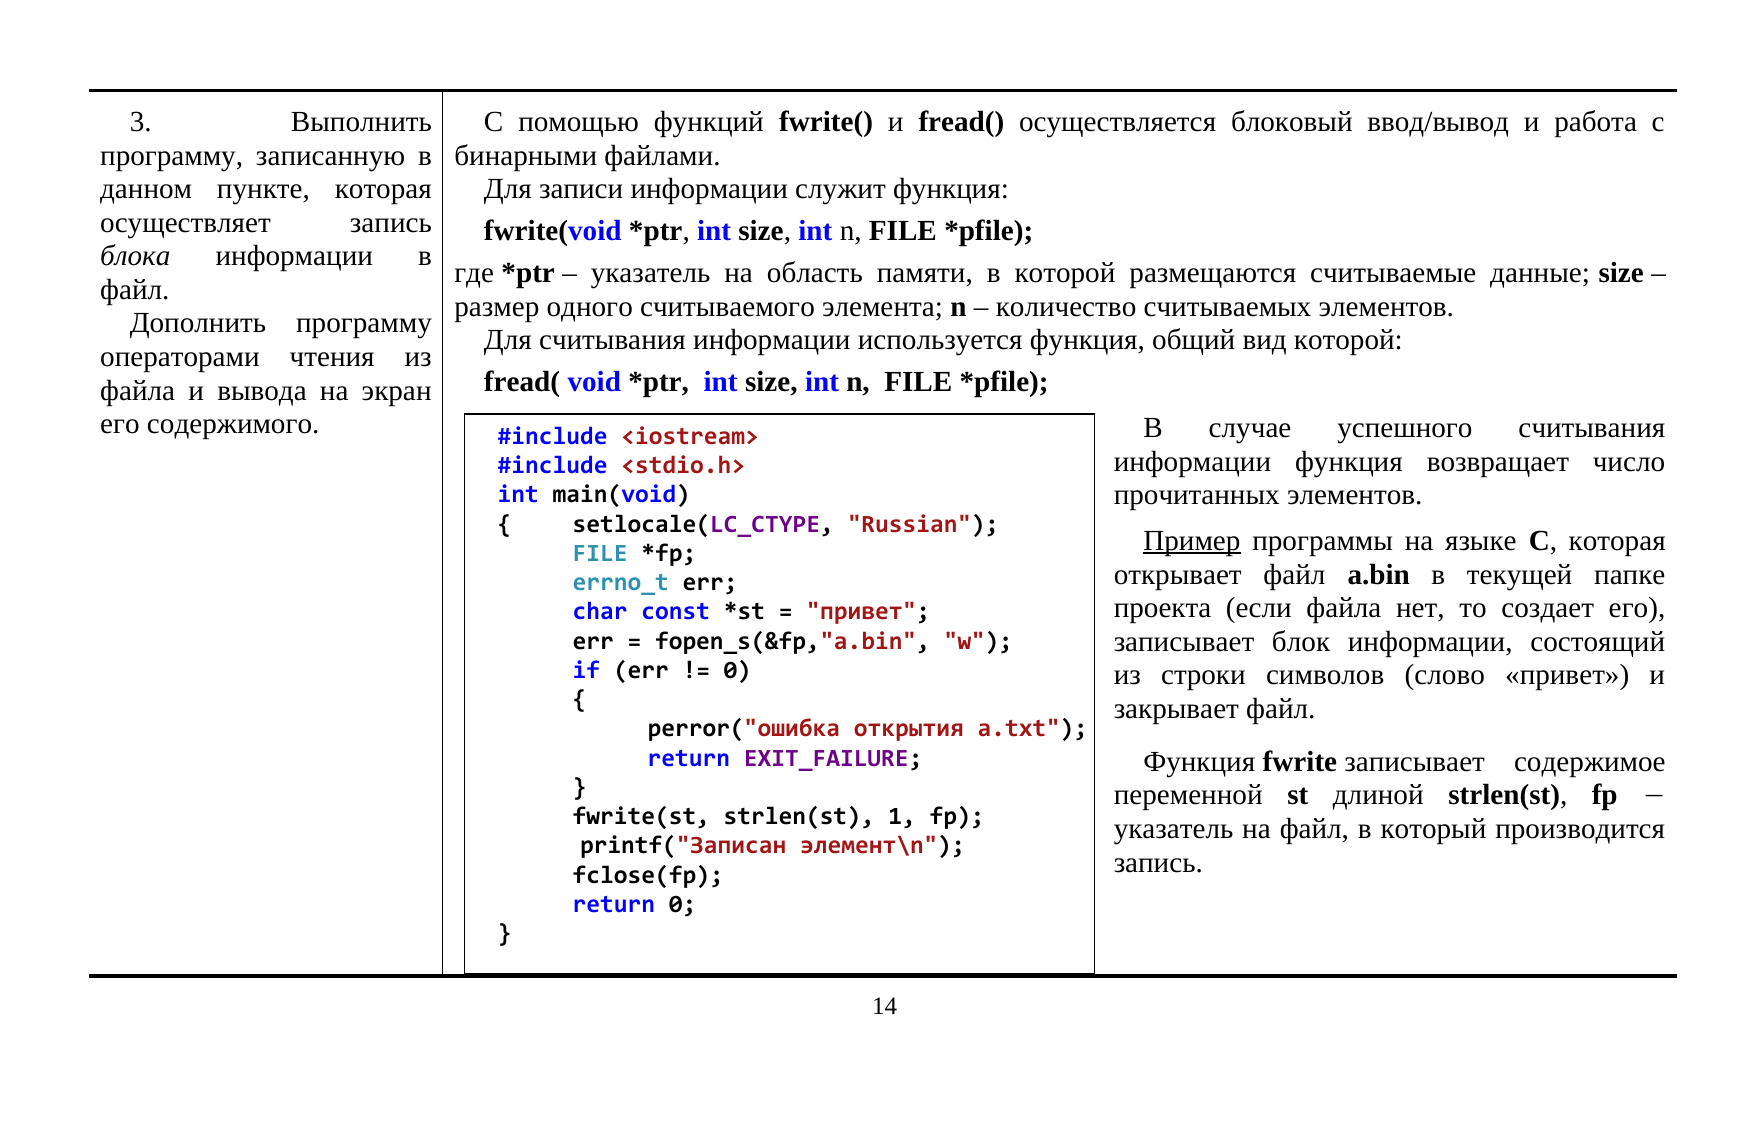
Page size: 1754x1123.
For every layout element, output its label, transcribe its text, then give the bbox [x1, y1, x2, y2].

table_cell 3. Выполнить программу, записанную в данном пункте, которая осуществляет запись блока информации в файл. Дополнить программу операторами чтения из файла и вывода на экран его содержимого. [89, 92, 442, 974]
table_cell С помощью функций fwrite() и fread() осуществляется блоковый ввод/вывод и работа с бинарными файлами. Для записи информации служит функция: fwrite(void *ptr, int size, int n, FILE *pfile); где *ptr – указатель на область памяти, в которой размещаются считываемые данные; size – размер одного считываемого элемента; n – количество считываемых элементов. Для считывания информации используется функция, общий вид которой: fread( void *ptr, int size, int n, FILE *pfile); В случае успешного считывания информации функция возвращает число прочитанных элементов. Пример программы на языке С, которая открывает файл a.bin в текущей папке проекта (если файла нет, то создает его), записывает блок информации, состоящий из строки символов (слово «привет») и закрывает файл. Функция fwrite записывает содержимое переменной st длиной strlen(st), fp − указатель на файл, в который производится запись. [443, 92, 1677, 974]
